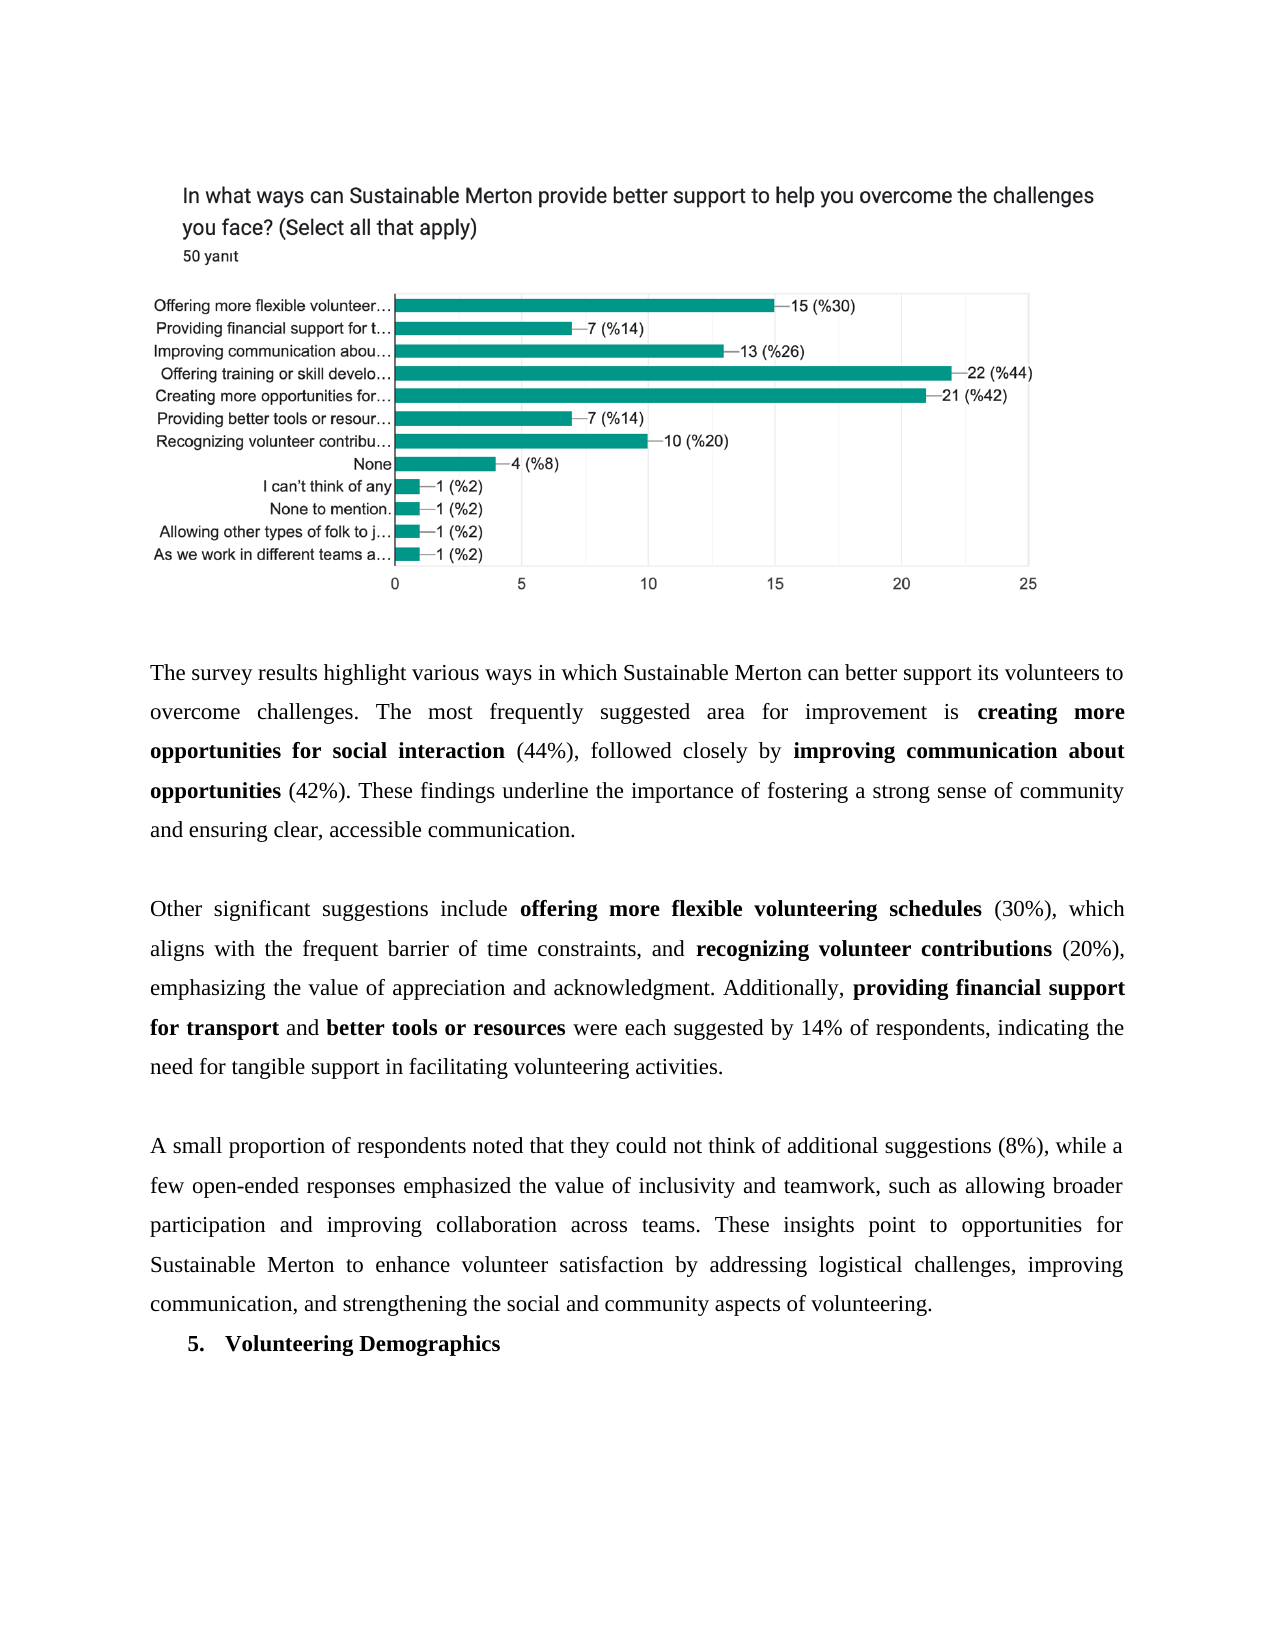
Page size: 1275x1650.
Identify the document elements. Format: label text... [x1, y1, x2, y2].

text A small proportion of respondents noted that they could not think of additional suggestions (8%), while a few open-ended responses emphasized the value of inclusivity and teamwork, such as allowing broader participation and improving collaboration across teams. These insights point to opportunities for Sustainable Merton to enhance volunteer satisfaction by addressing logistical challenges, improving communication, and strengthening the social and community aspects of volunteering. [150, 1132, 1125, 1317]
text Other significant suggestions include offering more flexible volunteering schedules (30%), which aligns with the frequent barrier of time constraints, and recognizing volunteer contributions (20%), emphasizing the value of appreciation and acknowledgment. Additionally, providing financial support for transport and better tools or resources were each suggested by 14% of respondents, indicating the need for tangible support in facilitating volunteering activities. [150, 896, 1125, 1080]
list Volunteering Demographics [187, 1330, 1125, 1356]
text The survey results highlight various ways in which Sustainable Merton can better support its volunteers to overcome challenges. The most frequently suggested area for improvement is creating more opportunities for social interaction (44%), followed closely by improving communication about opportunities (42%). These findings underline the importance of fostering a strong sense of community and ensuring clear, accessible communication. [150, 659, 1125, 843]
picture [150, 150, 1125, 646]
